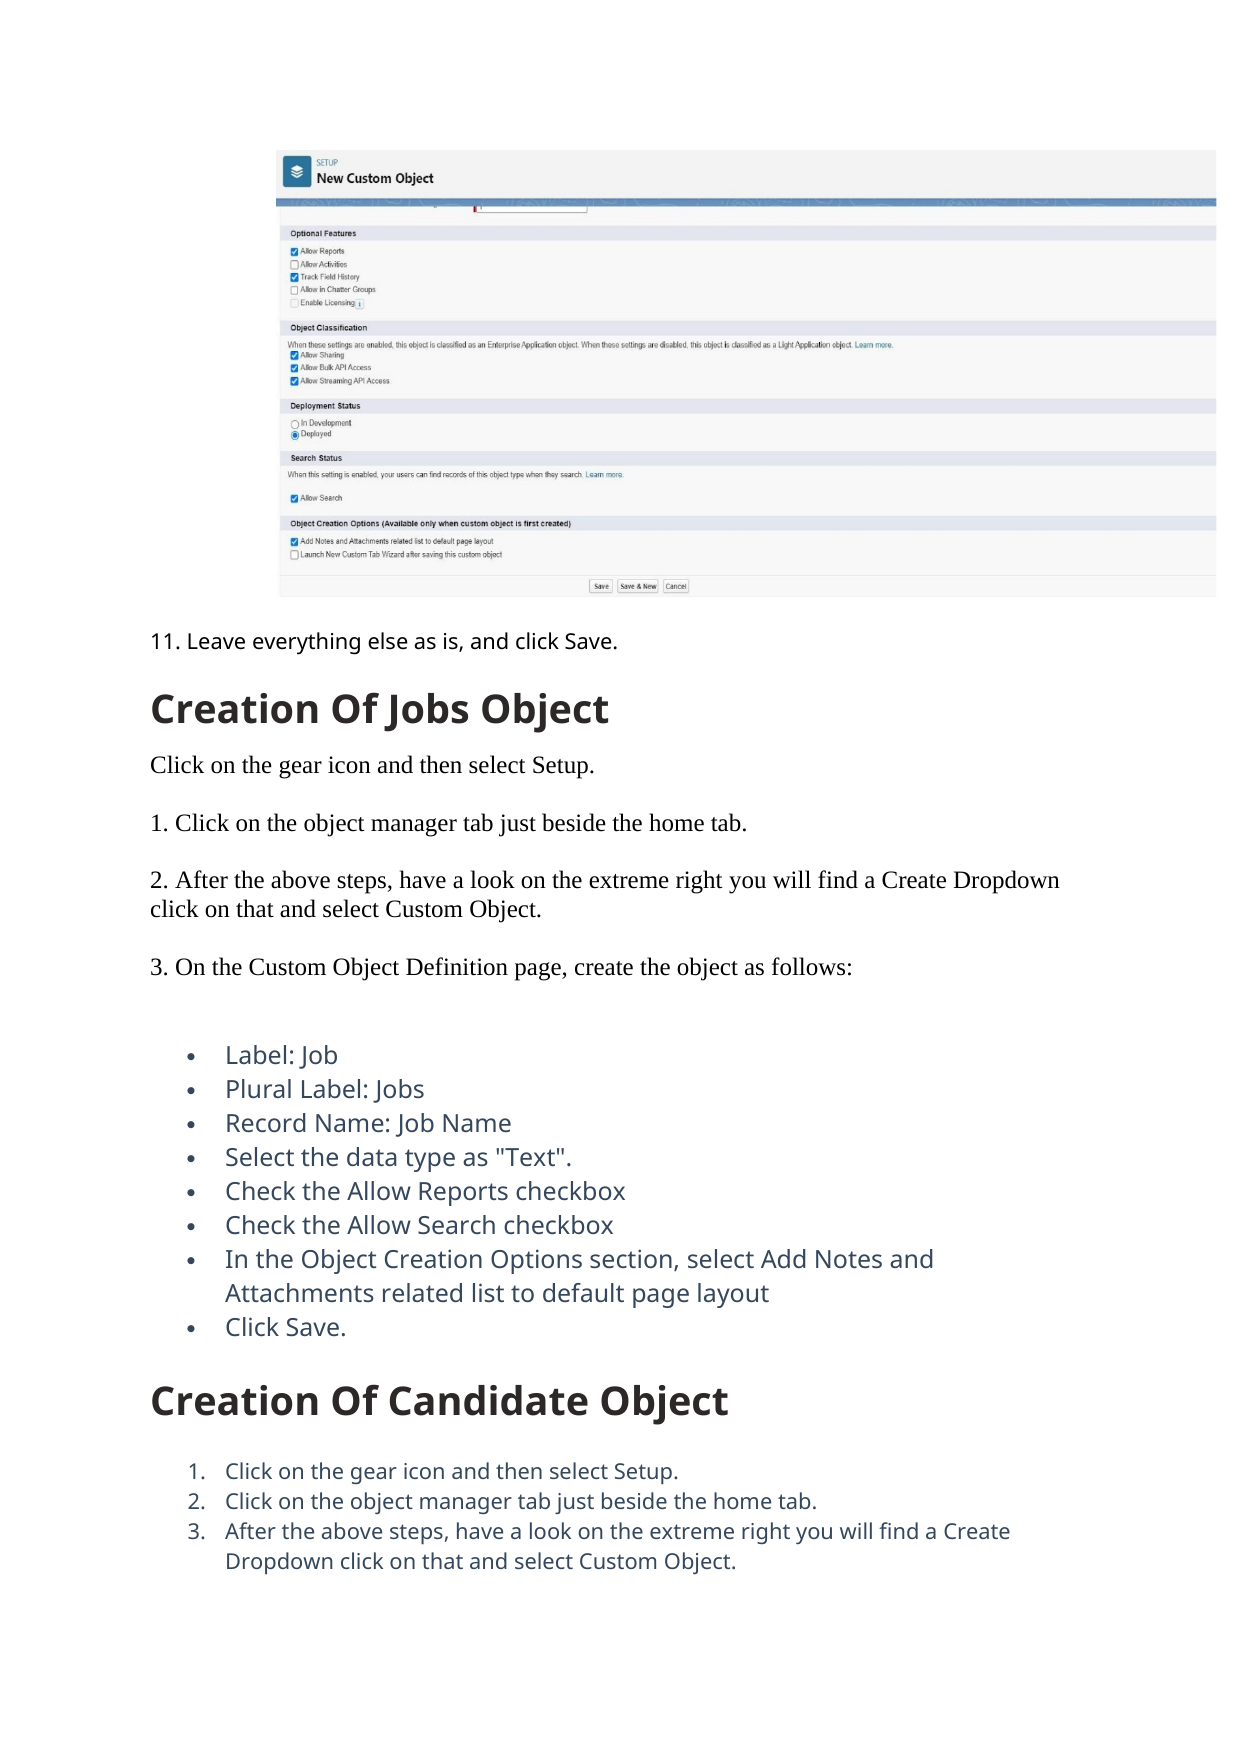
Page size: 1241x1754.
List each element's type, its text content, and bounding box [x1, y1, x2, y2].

text Creation Of Jobs Object [150, 681, 1090, 735]
text 11. Leave everything else as is, and click Save. [150, 626, 1090, 656]
list Click on the object manager tab just beside the home tab. [187, 1486, 1090, 1516]
text Creation Of Candidate Object [150, 1373, 1090, 1427]
list Label: Job [187, 1037, 1090, 1072]
list After the above steps, have a look on the extreme right you will find a Create Dropdown click on that and select Custom Object. [187, 1516, 1090, 1576]
list In the Object Creation Options section, select Add Notes and Attachments related list to default page layout [187, 1242, 1090, 1310]
picture [276, 150, 1217, 597]
list Select the data type as "Text". [187, 1140, 1090, 1174]
list Plural Label: Jobs [187, 1072, 1090, 1106]
list Check the Allow Reports checkbox [187, 1174, 1090, 1208]
list Record Name: Job Name [187, 1106, 1090, 1140]
text Click on the gear icon and then select Setup. 1. Click on the object manager tab just beside the home tab. 2. After the above steps, have a look on the extreme right you will find a Create Dropdown click on that and select Custom Object. 3. On the Custom Object Definition page, create the object as follows: [150, 750, 1090, 1008]
list Check the Allow Search checkbox [187, 1208, 1090, 1242]
list Click on the gear icon and then select Setup. [187, 1456, 1090, 1486]
list Click Save. [187, 1310, 1090, 1344]
